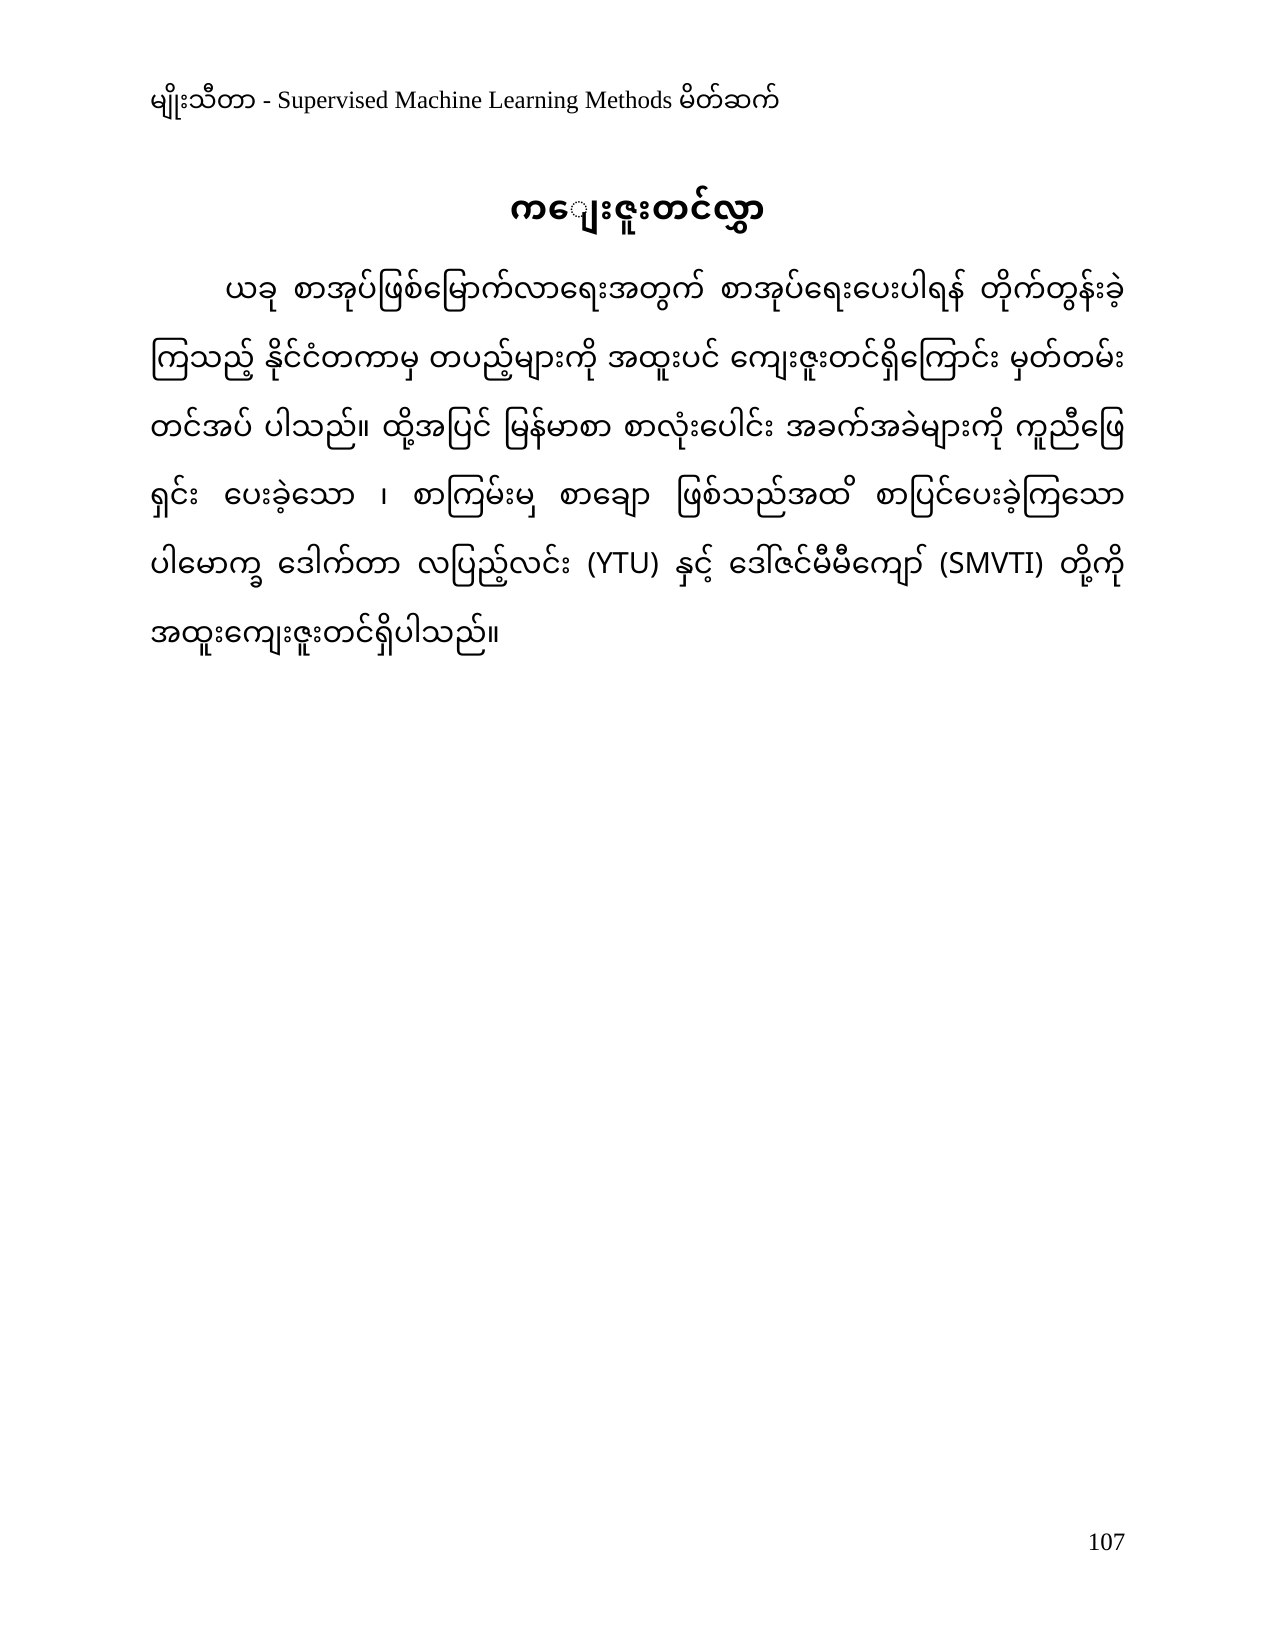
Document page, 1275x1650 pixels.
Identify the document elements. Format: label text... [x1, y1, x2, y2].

text ယခု စာအုပ်ဖြစ်မြောက်လာရေးအတွက် စာအုပ်ရေးပေးပါရန် တိုက်တွန်းခဲ့ကြသည့် နိုင်ငံတကာမှ တပည့်များကို အထူးပင် ကျေးဇူးတင်ရှိကြောင်း မှတ်တမ်းတင်အပ် ပါသည်။ ထို့အပြင် မြန်မာစာ စာလုံးပေါင်း အခက်အခဲများကို ကူညီဖြေရှင်း ပေးခဲ့သော ၊ စာကြမ်းမှ စာချော ဖြစ်သည်အထိ စာပြင်ပေးခဲ့ကြသော ပါမောက္ခ ဒေါက်တာ လပြည့်လင်း (YTU) နှင့် ဒေါ်ဇင်မီမီကျော် (SMVTI) တို့ကို အထူးကျေးဇူးတင်ရှိပါသည်။ [150, 260, 1125, 667]
subtitle ကျေးဇူးတင်လွှာ [150, 175, 1125, 248]
